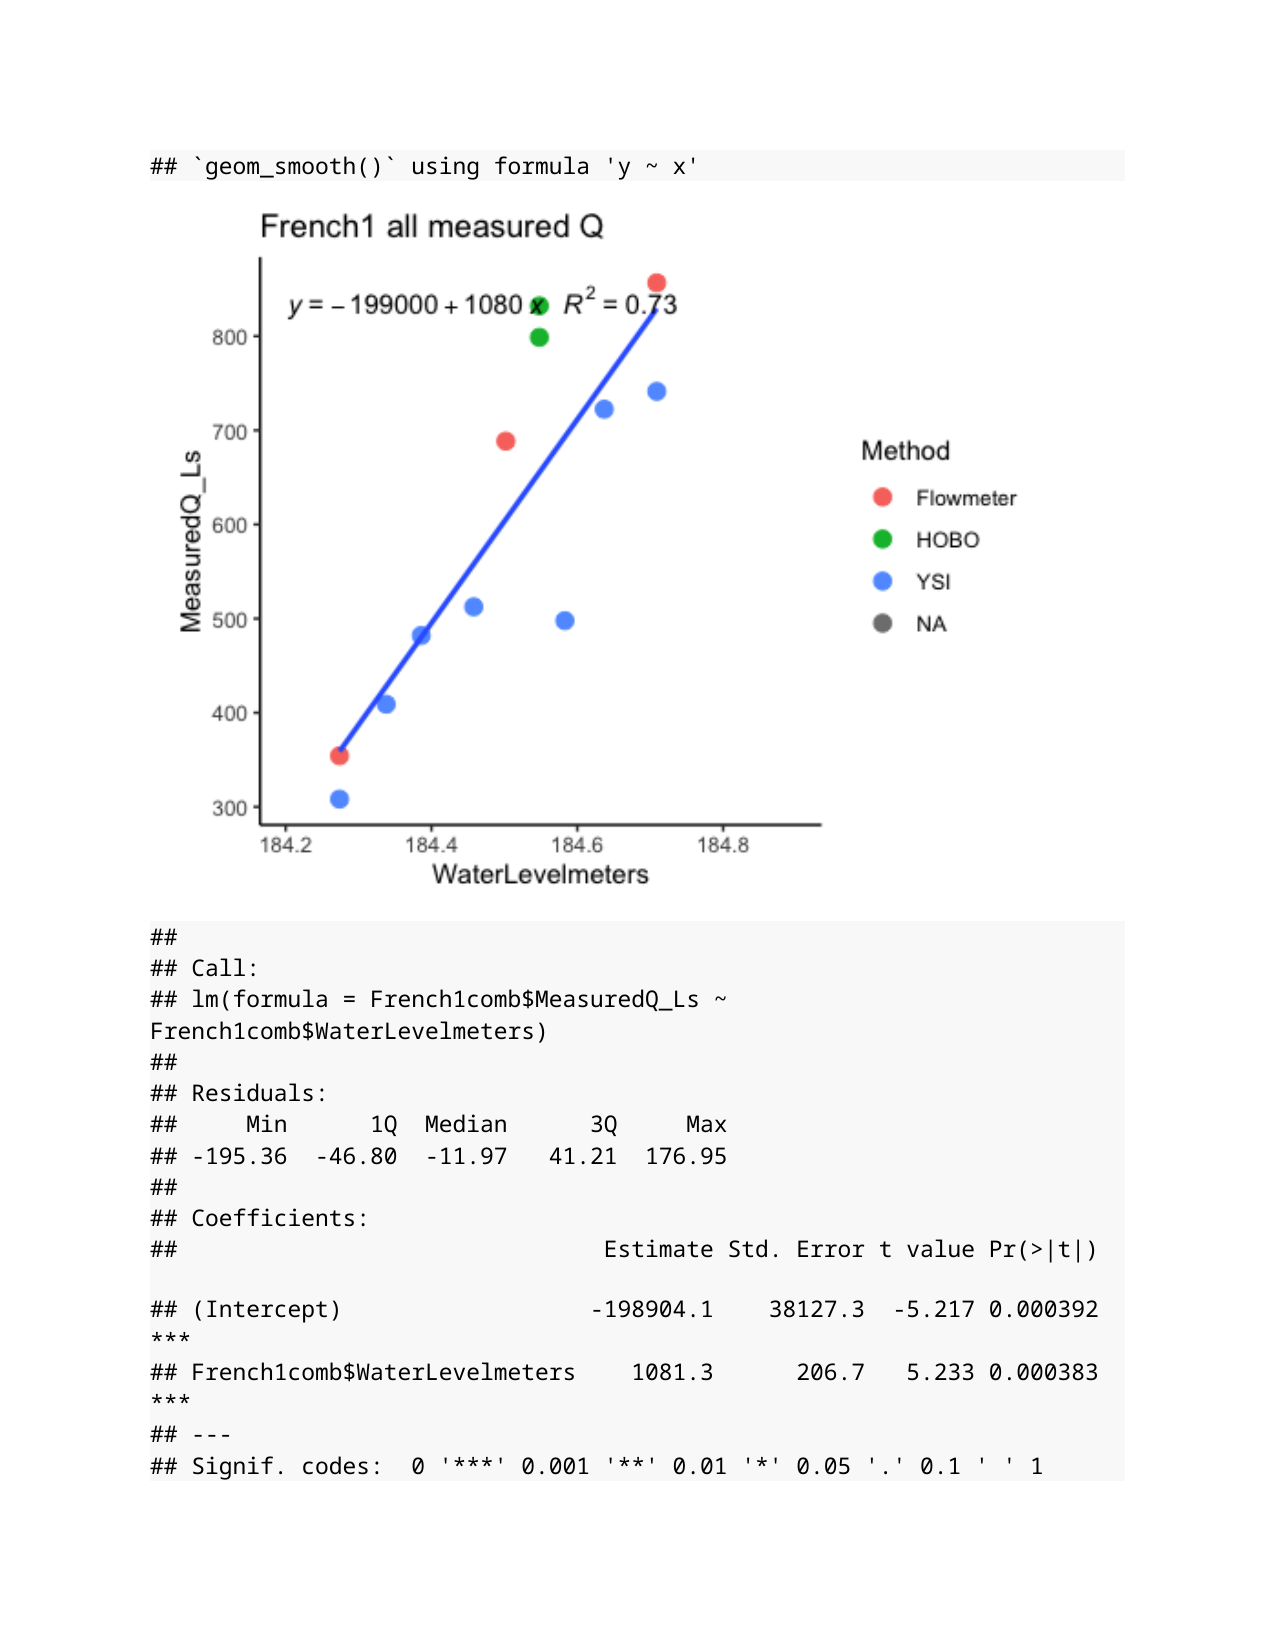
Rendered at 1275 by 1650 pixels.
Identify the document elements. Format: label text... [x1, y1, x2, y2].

picture [168, 202, 1044, 902]
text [150, 921, 1125, 1481]
text ## `geom_smooth()` using formula 'y ~ x' [150, 150, 1125, 181]
